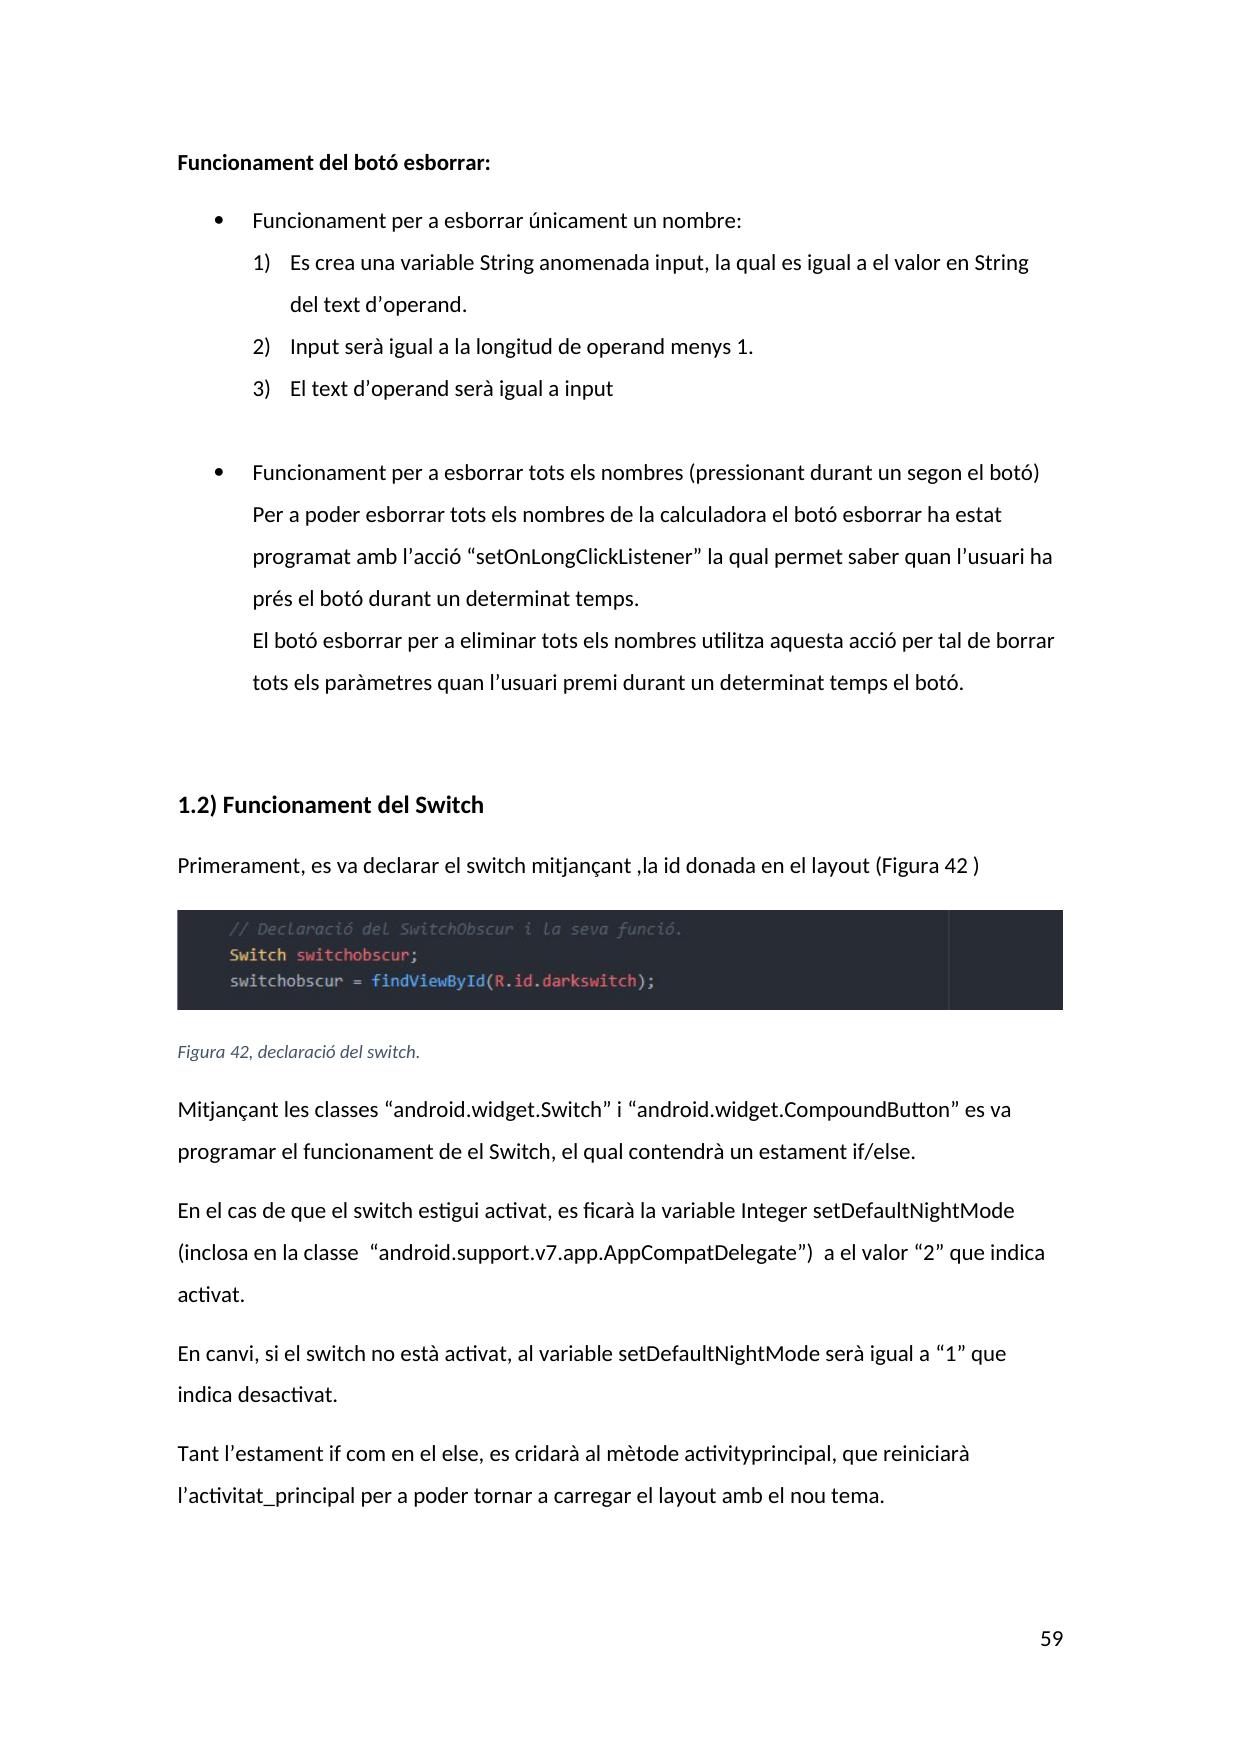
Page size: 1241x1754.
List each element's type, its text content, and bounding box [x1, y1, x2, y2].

text Mitjançant les classes “android.widget.Switch” i “android.widget.CompoundButton” es va programar el funcionament de el Switch, el qual contendrà un estament if/else. [177, 1095, 1063, 1165]
text Primerament, es va declarar el switch mitjançant ,la id donada en el layout (Figura 42 ) [177, 851, 1063, 879]
list Input serà igual a la longitud de operand menys 1. [252, 332, 1063, 360]
list El text d’operand serà igual a input [252, 374, 1063, 402]
list El botó esborrar per a eliminar tots els nombres utilitza aquesta acció per tal de borrar tots els paràmetres quan l’usuari premi durant un determinat temps el botó. [252, 626, 1063, 696]
list Funcionament per a esborrar únicament un nombre: [215, 206, 1063, 234]
text Funcionament del botó esborrar: [177, 148, 1063, 176]
text Figura 42, declaració del switch. [177, 1040, 1063, 1063]
text En el cas de que el switch estigui activat, es ficarà la variable Integer setDefaultNightMode (inclosa en la classe “android.support.v7.app.AppCompatDelegate”) a el valor “2” que indica activat. [177, 1196, 1063, 1308]
list Per a poder esborrar tots els nombres de la calculadora el botó esborrar ha estat programat amb l’acció “setOnLongClickListener” la qual permet saber quan l’usuari ha prés el botó durant un determinat temps. [252, 500, 1063, 612]
text Tant l’estament if com en el else, es cridarà al mètode activityprincipal, que reiniciarà l’activitat_principal per a poder tornar a carregar el layout amb el nou tema. [177, 1439, 1063, 1509]
text 1.2) Funcionament del Switch [177, 789, 1063, 819]
picture [177, 910, 1063, 1010]
list Funcionament per a esborrar tots els nombres (pressionant durant un segon el botó) [215, 458, 1063, 486]
list Es crea una variable String anomenada input, la qual es igual a el valor en String del text d’operand. [252, 248, 1063, 318]
text En canvi, si el switch no està activat, al variable setDefaultNightMode serà igual a “1” que indica desactivat. [177, 1339, 1063, 1409]
